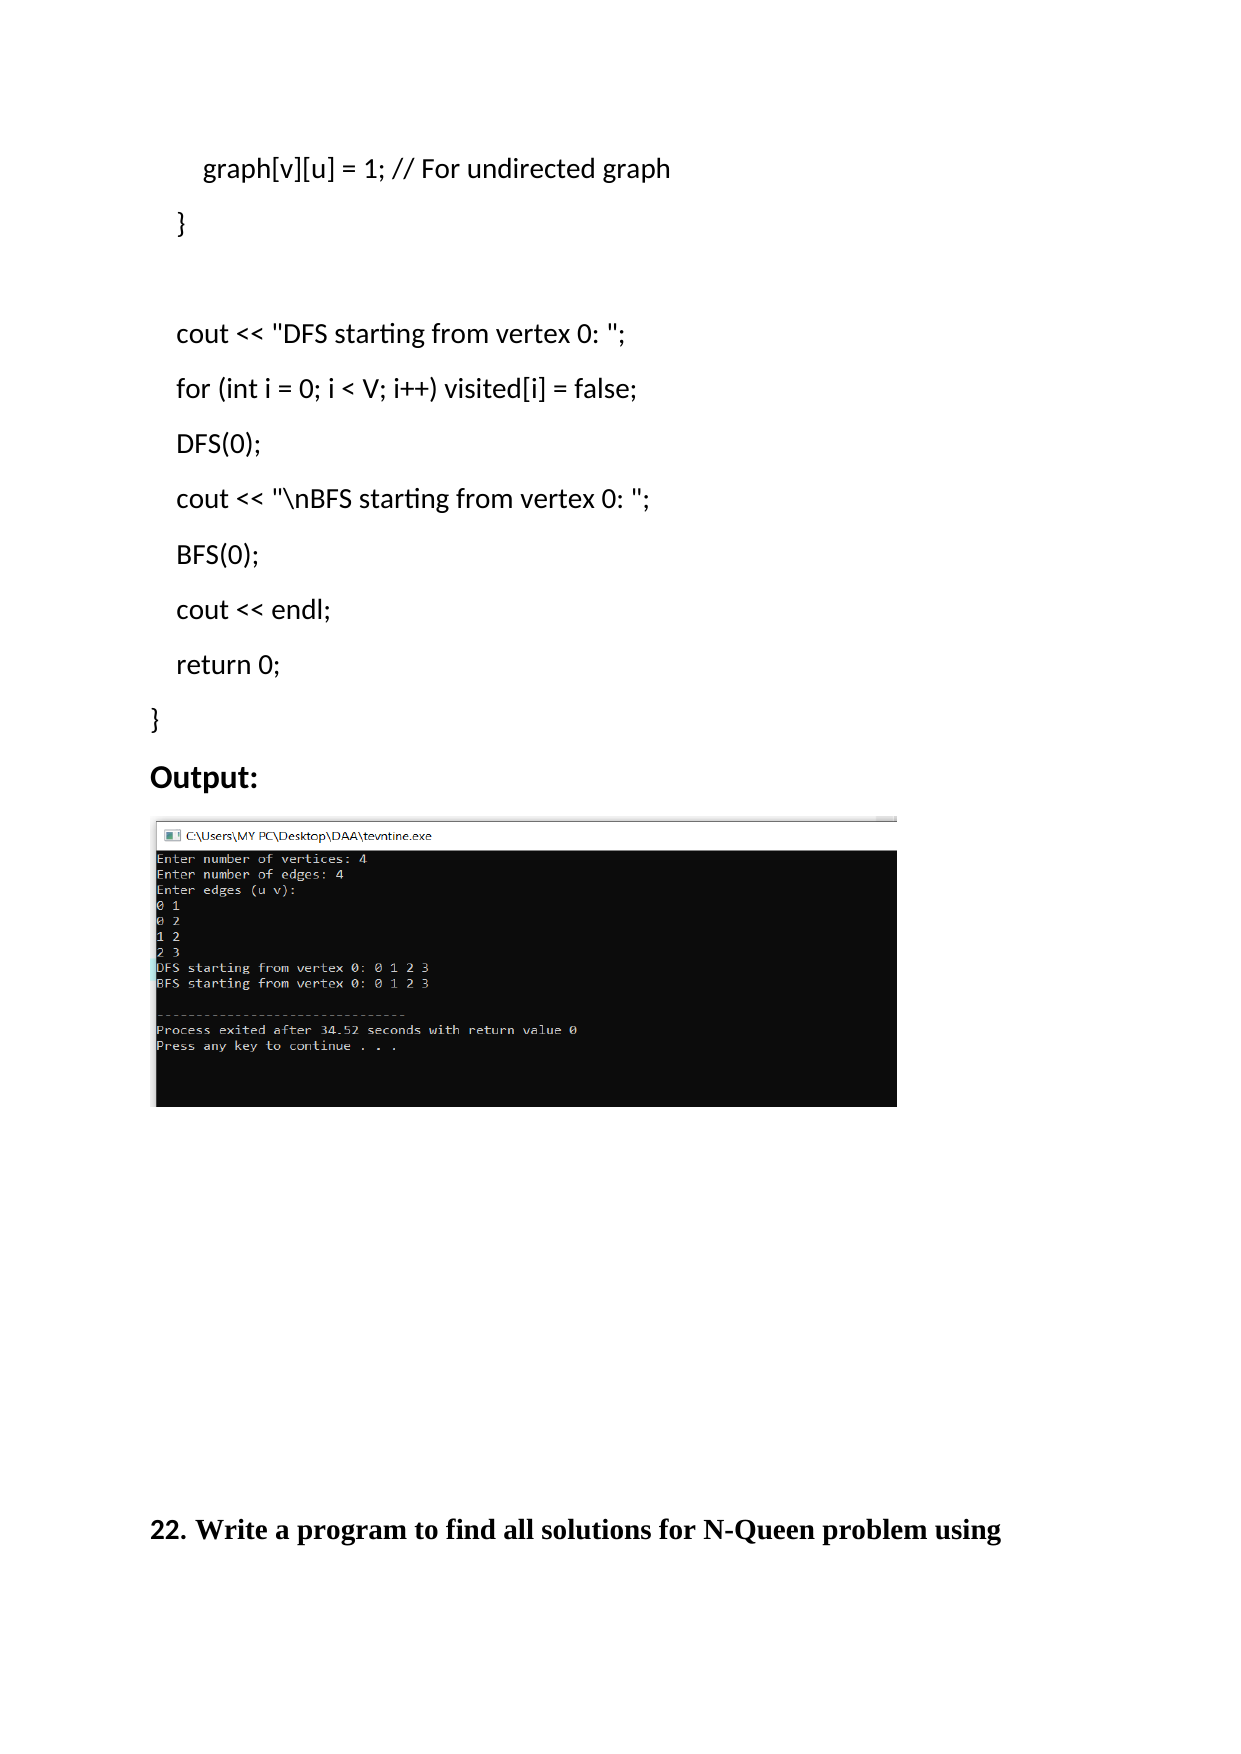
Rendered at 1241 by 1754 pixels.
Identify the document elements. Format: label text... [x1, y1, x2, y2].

text cout << endl; [150, 591, 1090, 626]
text 22. Write a program to find all solutions for N-Queen problem using [150, 1511, 1090, 1547]
text DFS(0); [150, 426, 1090, 461]
text Output: [150, 756, 1090, 797]
text } [150, 701, 1090, 737]
text cout << "\nBFS starting from vertex 0: "; [150, 481, 1090, 516]
text BFS(0); [150, 536, 1090, 571]
text return 0; [150, 646, 1090, 682]
text for (int i = 0; i < V; i++) visited[i] = false; [150, 370, 1090, 406]
text graph[v][u] = 1; // For undirected graph [150, 150, 1090, 186]
text } [150, 205, 1090, 241]
text cout << "DFS starting from vertex 0: "; [150, 315, 1090, 351]
picture [150, 816, 897, 1107]
